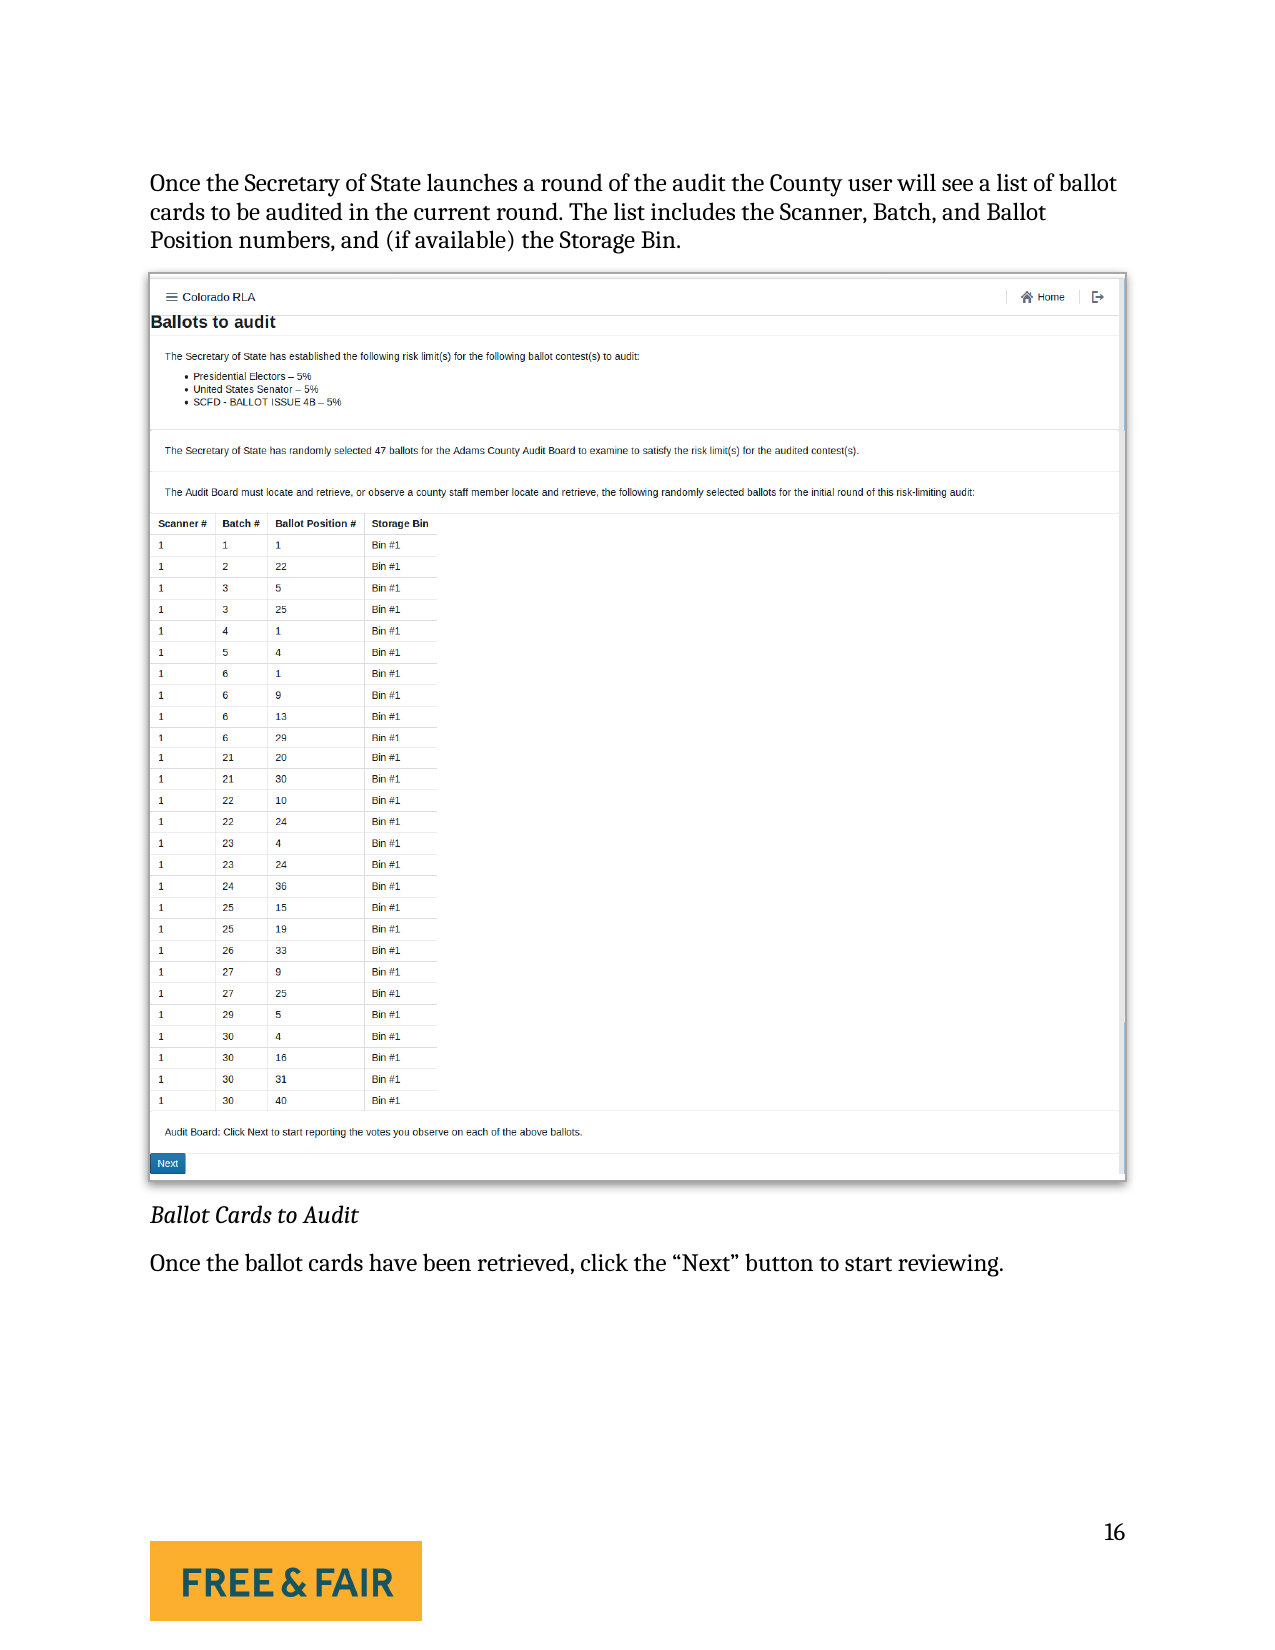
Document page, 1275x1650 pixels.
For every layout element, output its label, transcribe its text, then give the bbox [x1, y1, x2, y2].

text Once the ballot cards have been retrieved, click the “Next” button to start reviewing. [150, 1249, 1125, 1277]
picture [150, 1541, 422, 1621]
picture [150, 274, 1125, 1180]
text Once the Secretary of State launches a round of the audit the County user will see a list of ballot cards to be audited in the current round. The list includes the Scanner, Batch, and Ballot Position numbers, and (if available) the Storage Bin. [150, 169, 1125, 255]
text Ballot Cards to Audit [150, 1201, 1125, 1230]
